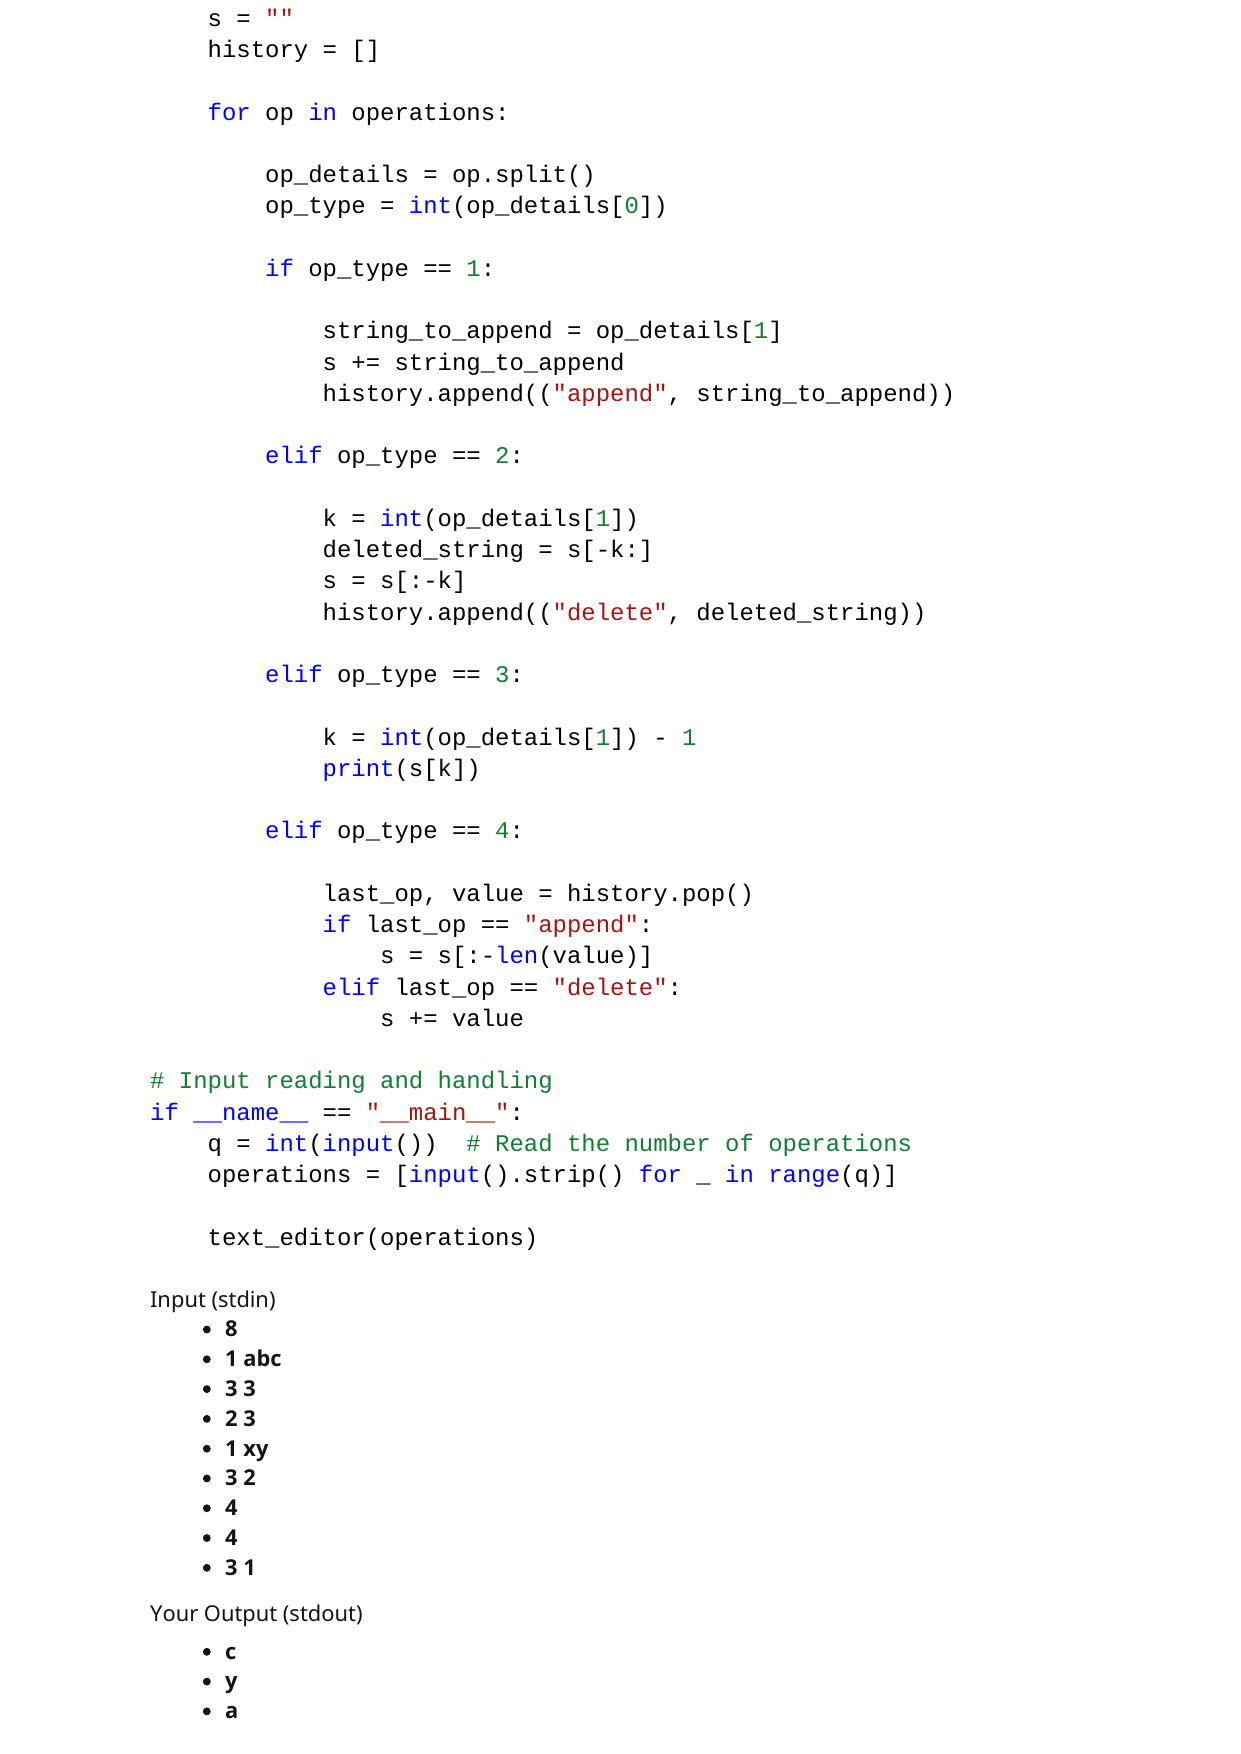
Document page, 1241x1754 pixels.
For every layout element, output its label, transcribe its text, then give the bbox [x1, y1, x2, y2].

text history.append(("delete", deleted_string)) [150, 596, 1090, 627]
text operations = [input().strip() for _ in range(q)] [150, 1158, 1090, 1190]
list 2 3 [203, 1403, 1074, 1432]
text print(s[k]) [150, 752, 1090, 783]
text elif op_type == 4: [150, 815, 1090, 846]
text elif op_type == 3: [150, 658, 1090, 690]
text q = int(input()) # Read the number of operations [150, 1127, 1090, 1158]
text s += value [150, 1002, 1090, 1033]
text history.append(("append", string_to_append)) [150, 377, 1090, 408]
text if __name__ == "__main__": [150, 1096, 1090, 1127]
text k = int(op_details[1]) - 1 [150, 721, 1090, 752]
text for op in operations: [150, 96, 1090, 127]
text history = [] [150, 33, 1090, 65]
text elif op_type == 2: [150, 440, 1090, 471]
text s = s[:-k] [150, 565, 1090, 596]
list 3 2 [203, 1462, 1074, 1492]
list y [203, 1666, 1074, 1695]
list 1 abc [203, 1343, 1074, 1373]
list 1 xy [203, 1432, 1074, 1462]
text s = "" [150, 2, 1090, 33]
text s = s[:-len(value)] [150, 940, 1090, 971]
text deleted_string = s[-k:] [150, 533, 1090, 565]
text last_op, value = history.pop() [150, 877, 1090, 908]
text s += string_to_append [150, 346, 1090, 377]
list a [203, 1695, 1074, 1725]
text elif last_op == "delete": [150, 971, 1090, 1002]
list 4 [203, 1522, 1074, 1552]
list 8 [203, 1313, 1074, 1343]
text Input (stdin) [150, 1283, 1090, 1313]
text k = int(op_details[1]) [150, 502, 1090, 533]
list 4 [203, 1492, 1074, 1522]
text op_type = int(op_details[0]) [150, 190, 1090, 221]
text if last_op == "append": [150, 908, 1090, 940]
text string_to_append = op_details[1] [150, 315, 1090, 346]
list 3 1 [203, 1552, 1074, 1581]
text op_details = op.split() [150, 158, 1090, 190]
list 3 3 [203, 1373, 1074, 1403]
text if op_type == 1: [150, 252, 1090, 283]
text text_editor(operations) [150, 1221, 1090, 1252]
list c [203, 1636, 1074, 1666]
text # Input reading and handling [150, 1065, 1090, 1096]
text Your Output (stdout) [150, 1598, 1090, 1628]
